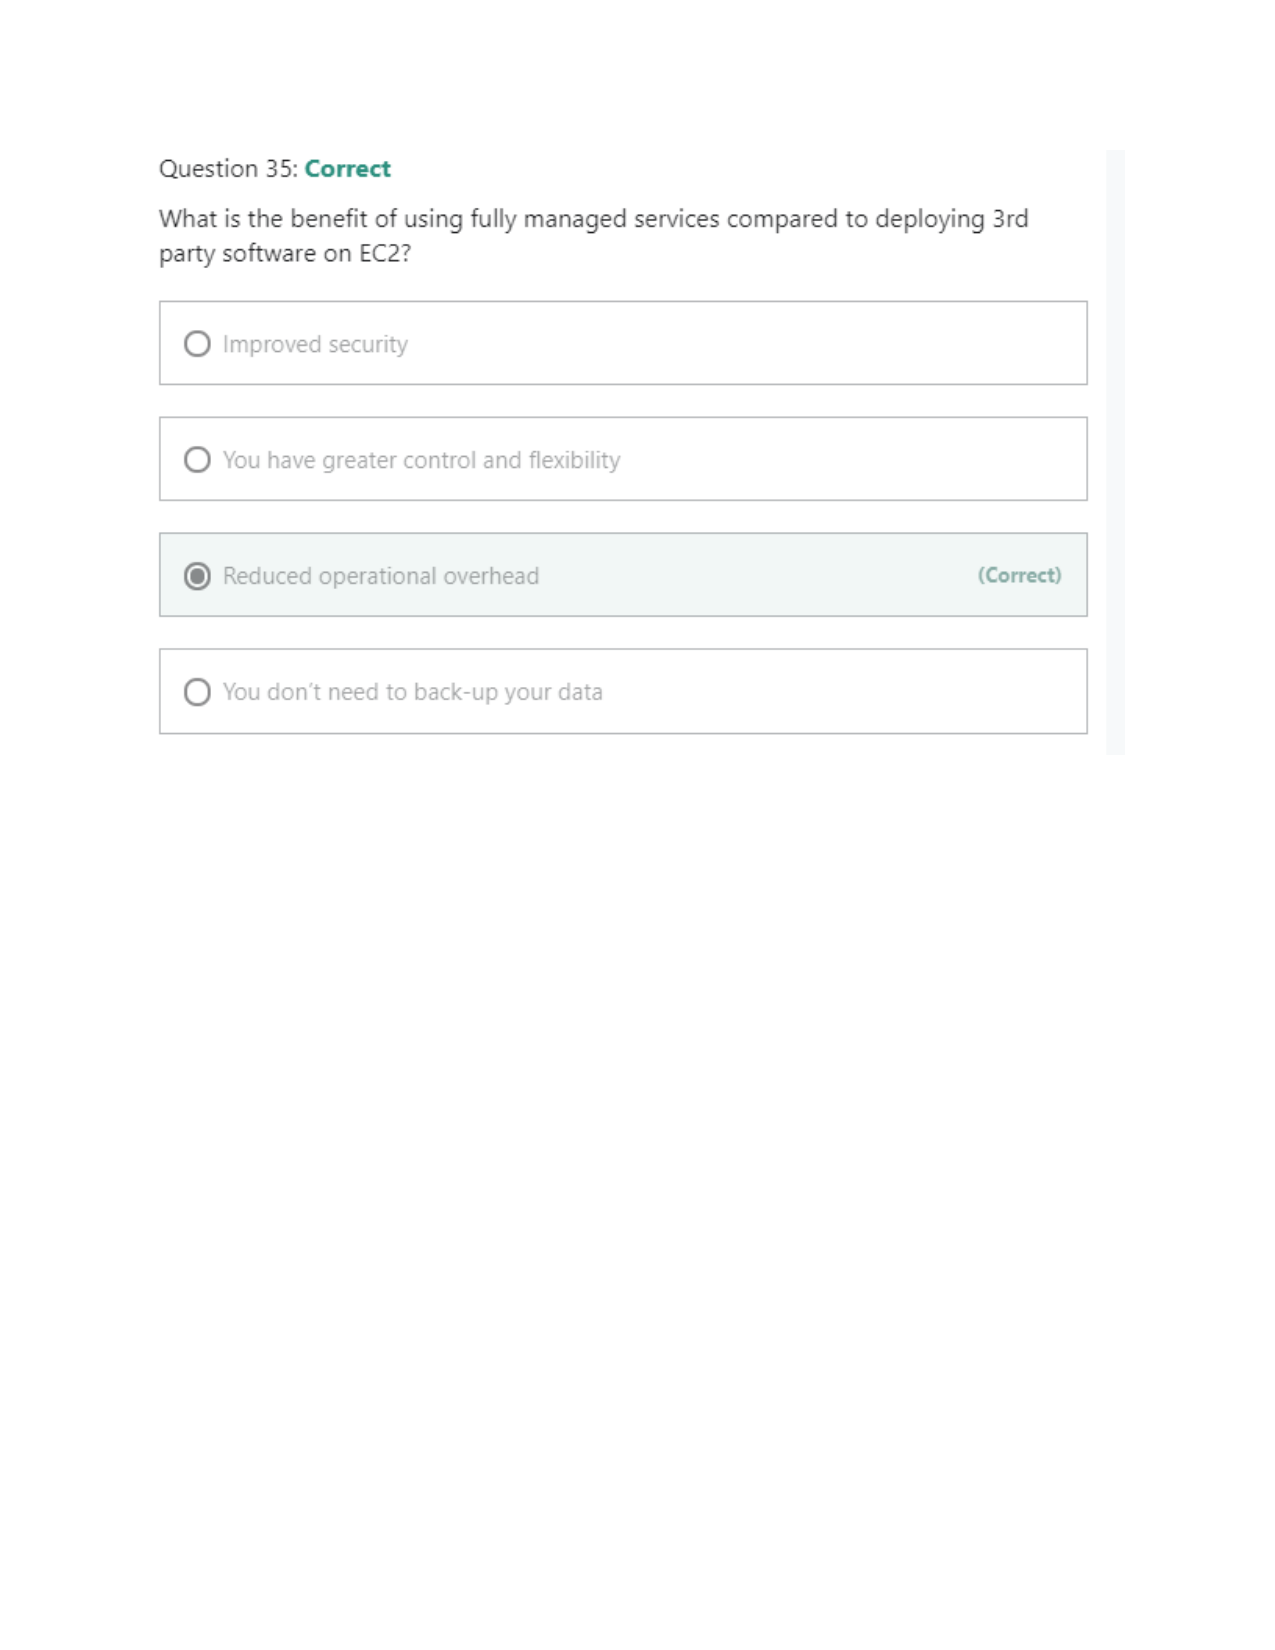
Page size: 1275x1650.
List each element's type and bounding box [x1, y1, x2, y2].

picture [150, 150, 1107, 755]
